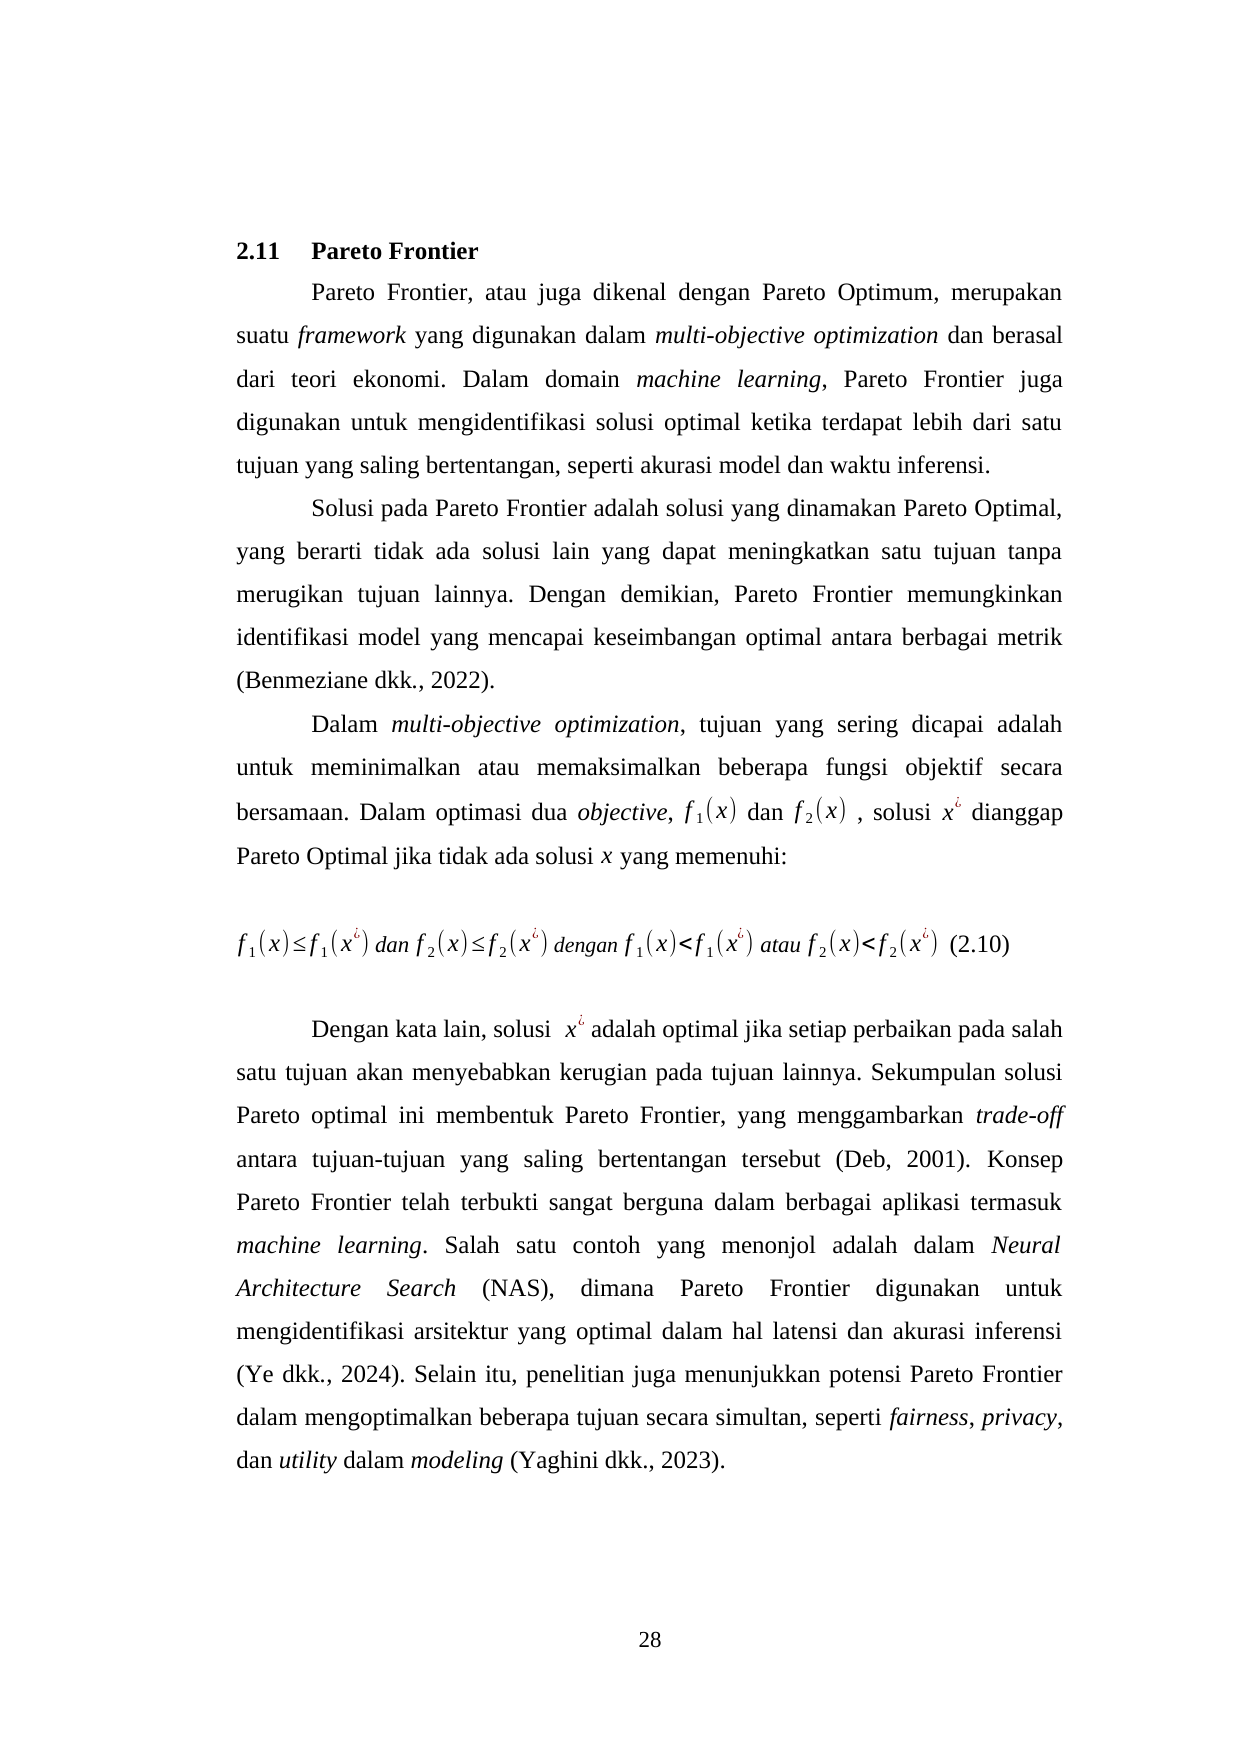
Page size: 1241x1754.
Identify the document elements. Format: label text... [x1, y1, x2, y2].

text Dengan kata lain, solusi adalah optimal jika setiap perbaikan pada salah satu tujuan akan menyebabkan kerugian pada tujuan lainnya. Sekumpulan solusi Pareto optimal ini membentuk Pareto Frontier, yang menggambarkan trade-off antara tujuan-tujuan yang saling bertentangan tersebut (Deb, 2001). Konsep Pareto Frontier telah terbukti sangat berguna dalam berbagai aplikasi termasuk machine learning. Salah satu contoh yang menonjol adalah dalam Neural Architecture Search (NAS), dimana Pareto Frontier digunakan untuk mengidentifikasi arsitektur yang optimal dalam hal latensi dan akurasi inferensi (Ye dkk., 2024). Selain itu, penelitian juga menunjukkan potensi Pareto Frontier dalam mengoptimalkan beberapa tujuan secara simultan, seperti fairness, privacy, dan utility dalam modeling (Yaghini dkk., 2023). [236, 1014, 1063, 1474]
title Pareto Frontier, atau juga dikenal dengan Pareto Optimum, merupakan suatu framework yang digunakan dalam multi-objective optimization dan berasal dari teori ekonomi. Dalam domain machine learning, Pareto Frontier juga digunakan untuk mengidentifikasi solusi optimal ketika terdapat lebih dari satu tujuan yang saling bertentangan, seperti akurasi model dan waktu inferensi. [236, 277, 1063, 479]
subtitle 2.11 Pareto Frontier [236, 236, 1063, 265]
text Dalam multi-objective optimization, tujuan yang sering dicapai adalah untuk meminimalkan atau memaksimalkan beberapa fungsi objektif secara bersamaan. Dalam optimasi dua objective, dan , solusi dianggap Pareto Optimal jika tidak ada solusi yang memenuhi: [236, 709, 1063, 870]
title Solusi pada Pareto Frontier adalah solusi yang dinamakan Pareto Optimal, yang berarti tidak ada solusi lain yang dapat meningkatkan satu tujuan tanpa merugikan tujuan lainnya. Dengan demikian, Pareto Frontier memungkinkan identifikasi model yang mencapai keseimbangan optimal antara berbagai metrik (Benmeziane dkk., 2022). [236, 493, 1063, 694]
text dan dengan atau (2.10) [236, 928, 1063, 960]
